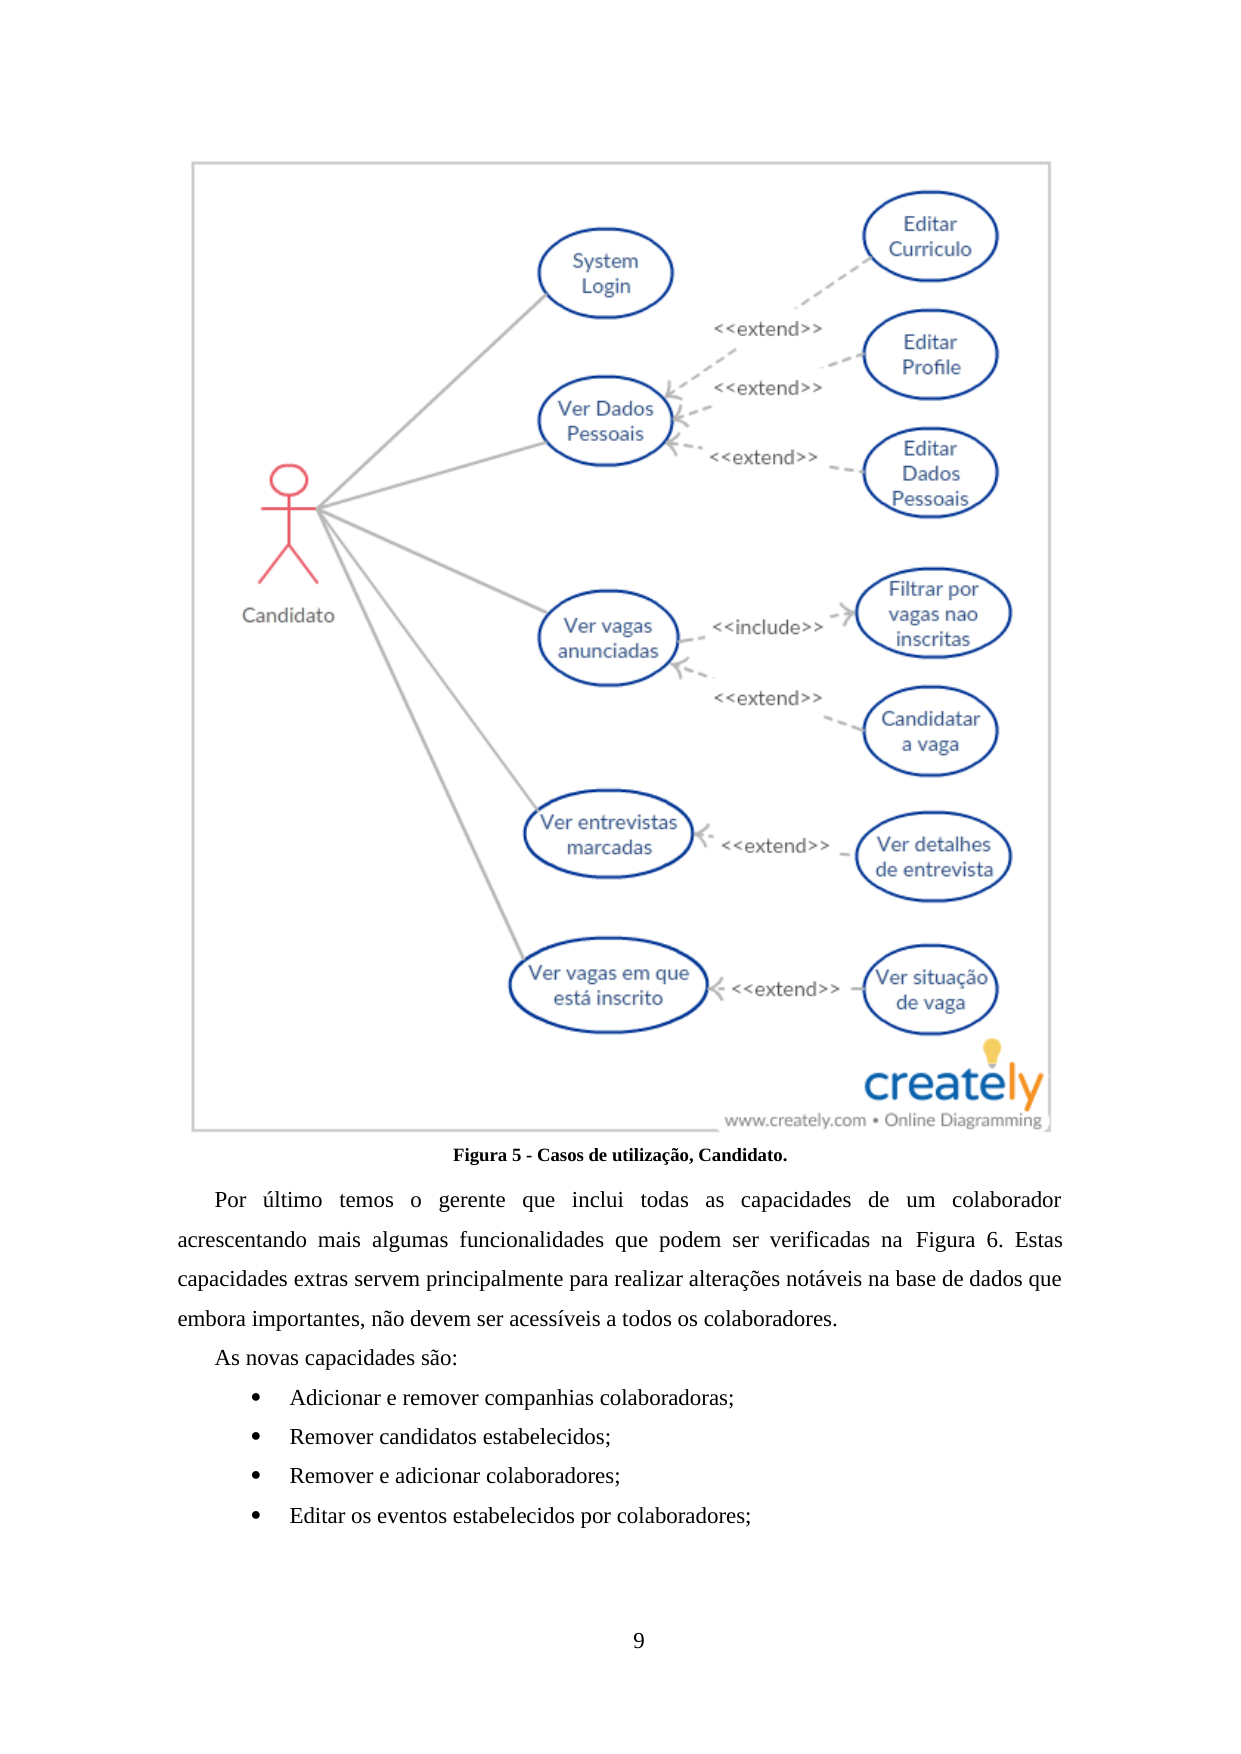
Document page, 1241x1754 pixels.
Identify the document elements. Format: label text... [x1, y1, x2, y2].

text As novas capacidades são: [177, 1344, 1063, 1371]
text Por último temos o gerente que inclui todas as capacidades de um colaborador acrescentando mais algumas funcionalidades que podem ser verificadas na Figura 6. Estas capacidades extras servem principalmente para realizar alterações notáveis na base de dados que embora importantes, não devem ser acessíveis a todos os colaboradores. [177, 1186, 1063, 1331]
picture [177, 147, 1063, 1144]
list Editar os eventos estabelecidos por colaboradores; [252, 1502, 1063, 1528]
list Remover e adicionar colaboradores; [252, 1463, 1063, 1489]
list Remover candidatos estabelecidos; [252, 1423, 1063, 1449]
list Adicionar e remover companhias colaboradoras; [252, 1384, 1063, 1410]
text Figura 5 - Casos de utilização, Candidato. [177, 1144, 1063, 1165]
